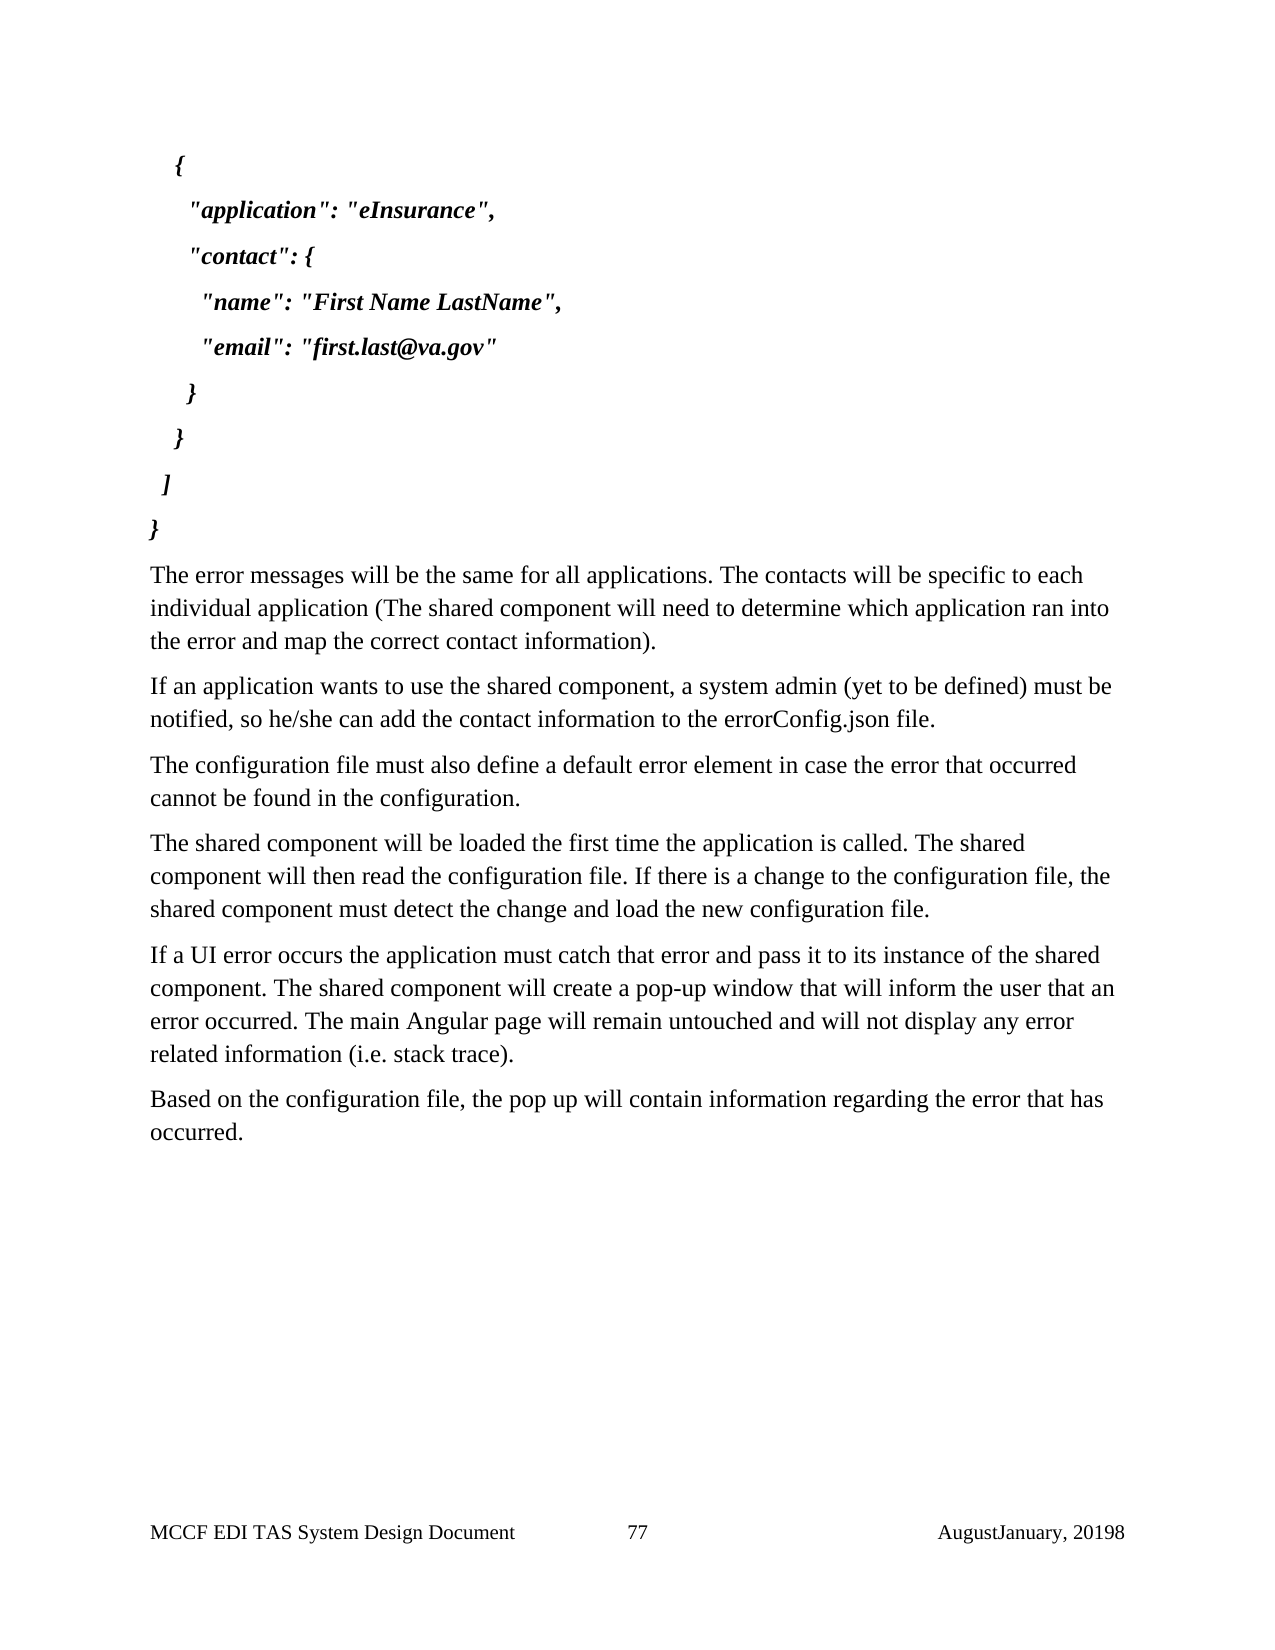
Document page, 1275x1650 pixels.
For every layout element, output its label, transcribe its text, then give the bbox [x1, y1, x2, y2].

text } [150, 423, 1125, 452]
text } [150, 514, 1125, 543]
text "contact": { [150, 241, 1125, 270]
text "email": "first.last@va.gov" [150, 332, 1125, 361]
text { [150, 150, 1125, 179]
text The configuration file must also define a default error element in case the error that occurred cannot be found in the configuration. [150, 750, 1125, 812]
text } [150, 378, 1125, 406]
text "name": "First Name LastName", [150, 287, 1125, 315]
text Based on the configuration file, the pop up will contain information regarding the error that has occurred. [150, 1084, 1125, 1146]
text "application": "eInsurance", [150, 196, 1125, 224]
text The error messages will be the same for all applications. The contacts will be specific to each individual application (The shared component will need to determine which application ran into the error and map the correct contact information). [150, 560, 1125, 654]
text If a UI error occurs the application must catch that error and pass it to its instance of the shared component. The shared component will create a pop-up window that will inform the user that an error occurred. The main Angular page will remain untouched and will not display any error related information (i.e. stack trace). [150, 940, 1125, 1068]
text The shared component will be loaded the first time the application is called. The shared component will then read the configuration file. If there is a change to the configuration file, the shared component must detect the change and load the new configuration file. [150, 828, 1125, 923]
text If an application wants to use the shared component, a system admin (yet to be defined) must be notified, so he/she can add the contact information to the errorConfig.json file. [150, 671, 1125, 733]
text ] [150, 469, 1125, 497]
